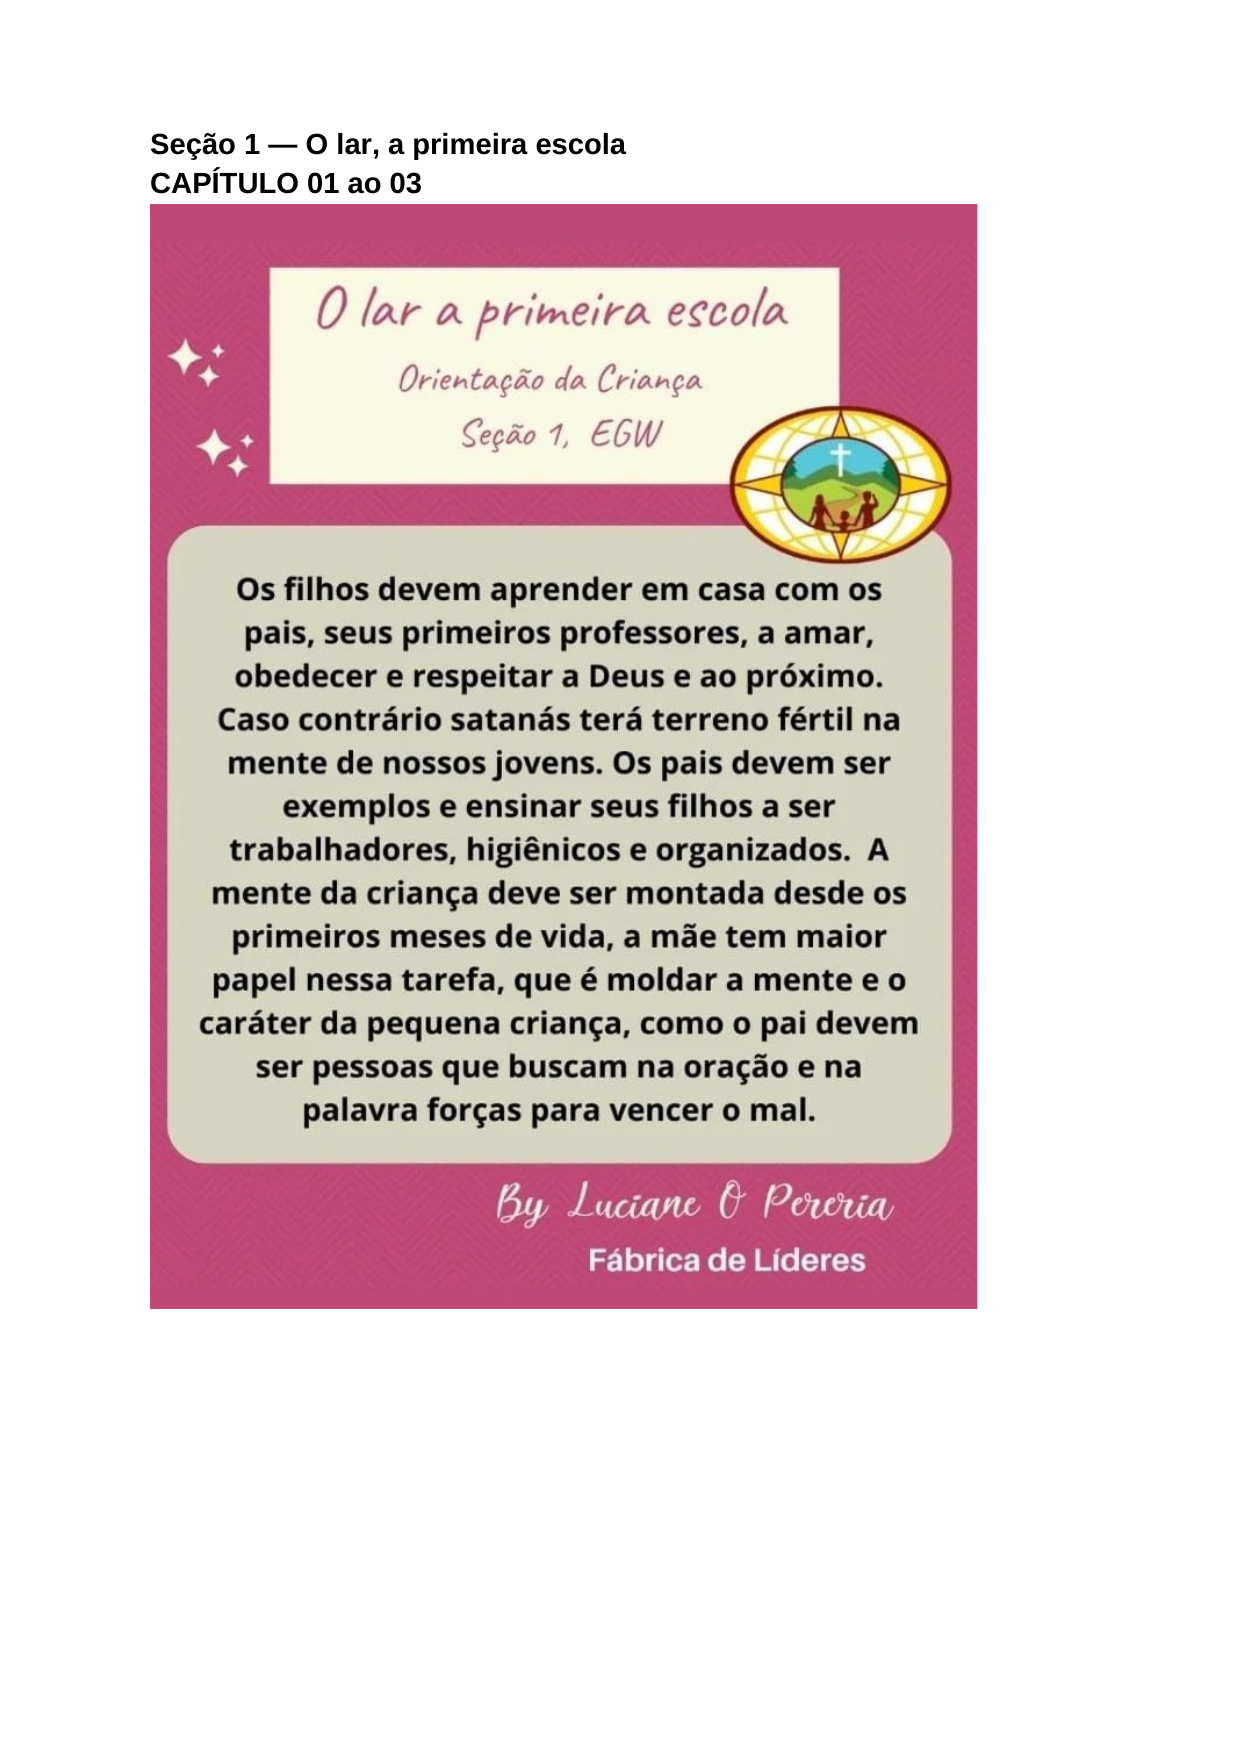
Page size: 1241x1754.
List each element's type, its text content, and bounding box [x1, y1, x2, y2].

text Seção 1 — O lar, a primeira escola [150, 127, 1090, 161]
text CAPÍTULO 01 ao 03 [150, 166, 1090, 199]
picture [150, 204, 978, 1309]
